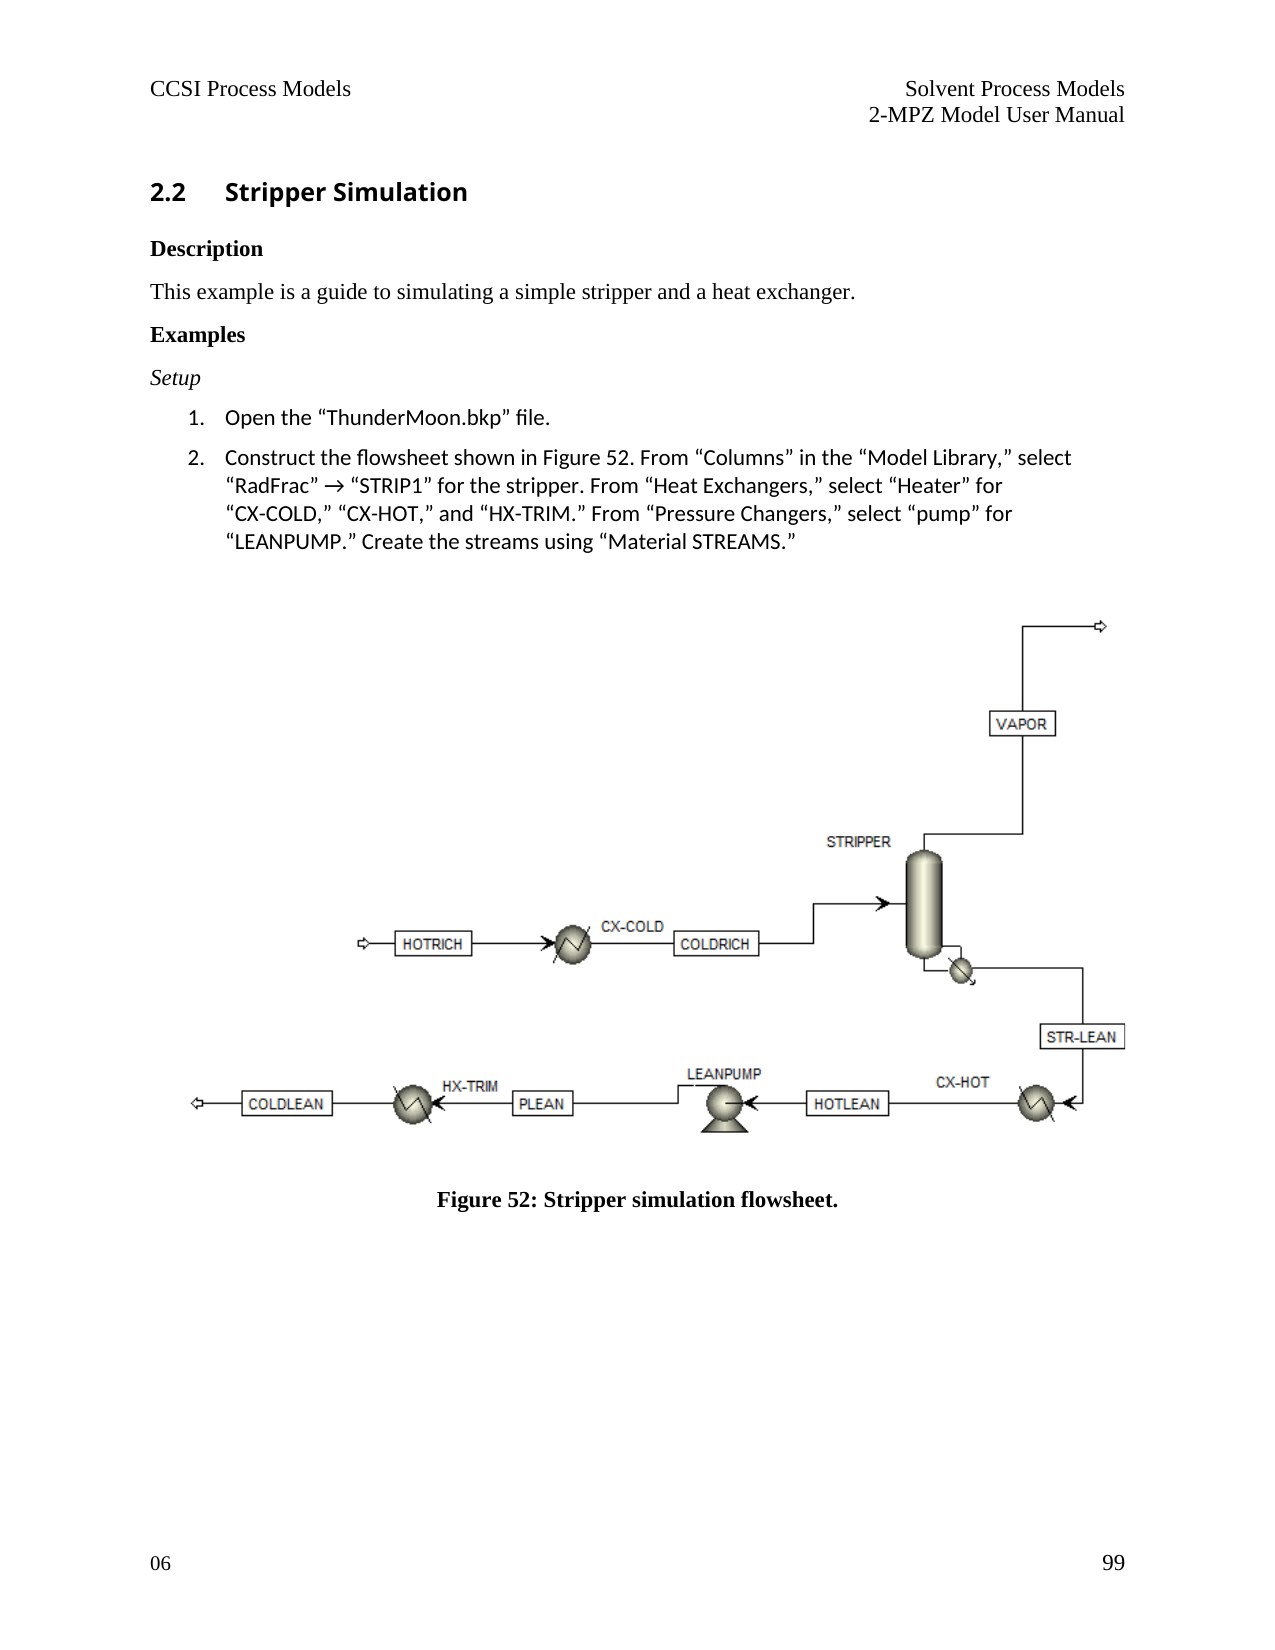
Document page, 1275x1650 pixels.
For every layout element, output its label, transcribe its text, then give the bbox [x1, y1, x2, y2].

text Examples [150, 321, 1125, 347]
text Description [150, 235, 1125, 261]
list Construct the flowsheet shown in Figure 52. From “Columns” in the “Model Library,” select “RadFrac” → “STRIP1” for the stripper. From “Heat Exchangers,” select “Heater” for “CX-COLD,” “CX-HOT,” and “HX-TRIM.” From “Pressure Changers,” select “pump” for “LEANPUMP.” Create the streams using “Material STREAMS.” [187, 443, 1125, 556]
list Open the “ThunderMoon.bkp” file. [187, 403, 1125, 431]
text Figure 52: Stripper simulation flowsheet. [150, 1186, 1125, 1212]
subtitle Stripper Simulation [150, 175, 1125, 209]
text This example is a guide to simulating a simple stripper and a heat exchanger. [150, 278, 1125, 304]
text Setup [150, 364, 1125, 390]
